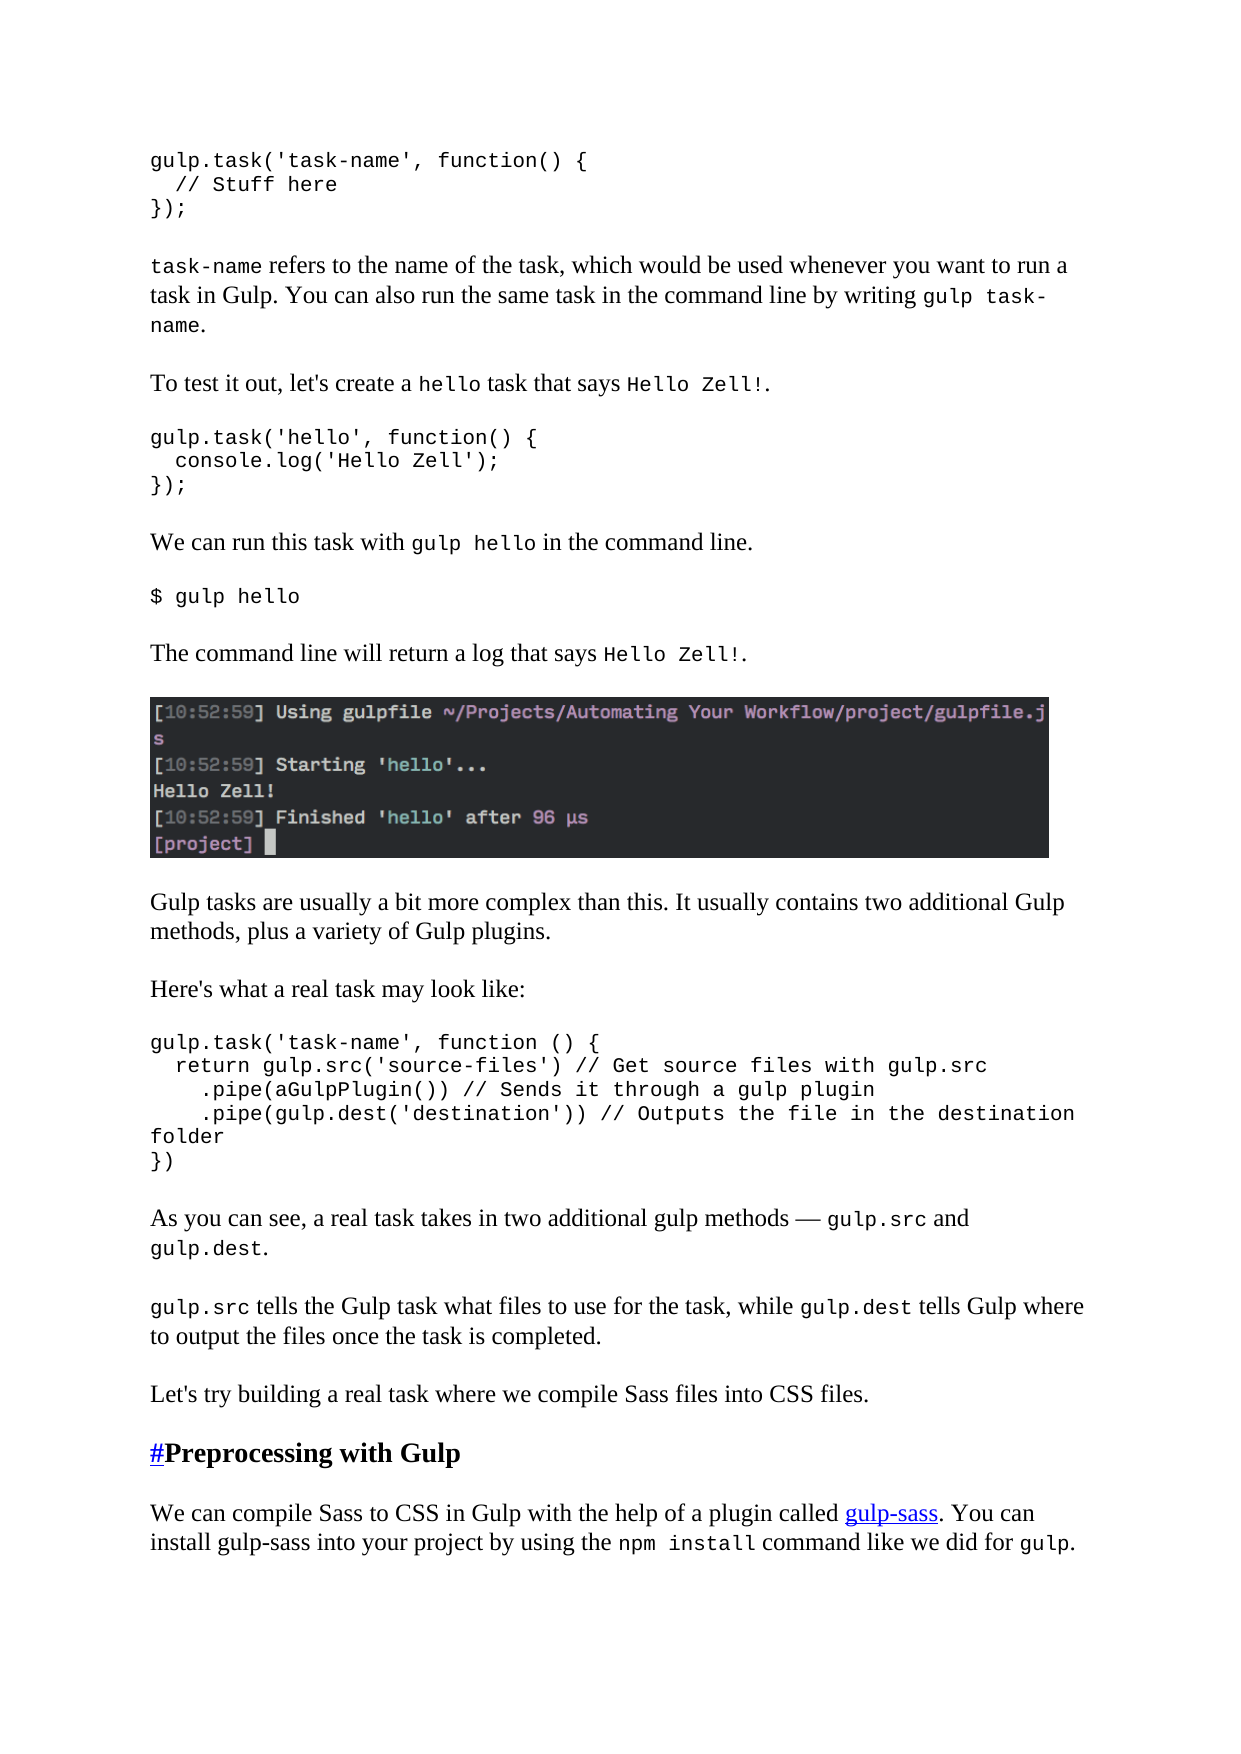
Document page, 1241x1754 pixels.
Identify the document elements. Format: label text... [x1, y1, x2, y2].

text return gulp.src('source-files') // Get source files with gulp.src [150, 1055, 1090, 1079]
text The command line will return a log that says Hello Zell!. [150, 638, 1090, 668]
text task-name refers to the name of the task, which would be used whenever you want to run a task in Gulp. You can also run the same task in the command line by writing gulp task-name. [150, 250, 1090, 339]
text .pipe(aGulpPlugin()) // Sends it through a gulp plugin [150, 1079, 1090, 1103]
text We can compile Sass to CSS in Gulp with the help of a plugin called gulp-sass. You can install gulp-sass into your project by using the npm install command like we did for gulp. [150, 1498, 1090, 1556]
text Gulp tasks are usually a bit more complex than this. It usually contains two additional Gulp methods, plus a variety of Gulp plugins. [150, 887, 1090, 945]
text }); [150, 474, 1090, 498]
text }); [150, 197, 1090, 221]
text We can run this task with gulp hello in the command line. [150, 527, 1090, 556]
text gulp.task('hello', function() { [150, 427, 1090, 450]
text To test it out, let's create a hello task that says Hello Zell!. [150, 368, 1090, 398]
text gulp.task('task-name', function () { [150, 1032, 1090, 1055]
text }) [150, 1150, 1090, 1174]
text #Preprocessing with Gulp [150, 1437, 1090, 1469]
text console.log('Hello Zell'); [150, 450, 1090, 474]
text // Stuff here [150, 174, 1090, 197]
text gulp.src tells the Gulp task what files to use for the task, while gulp.dest tells Gulp where to output the files once the task is completed. [150, 1291, 1090, 1349]
text As you can see, a real task takes in two additional gulp methods — gulp.src and gulp.dest. [150, 1203, 1090, 1262]
text gulp.task('task-name', function() { [150, 150, 1090, 174]
picture [150, 697, 1049, 858]
text Here's what a real task may look like: [150, 974, 1090, 1003]
text $ gulp hello [150, 586, 1090, 609]
text Let's try building a real task where we compile Sass files into CSS files. [150, 1379, 1090, 1407]
text .pipe(gulp.dest('destination')) // Outputs the file in the destination folder [150, 1103, 1090, 1150]
